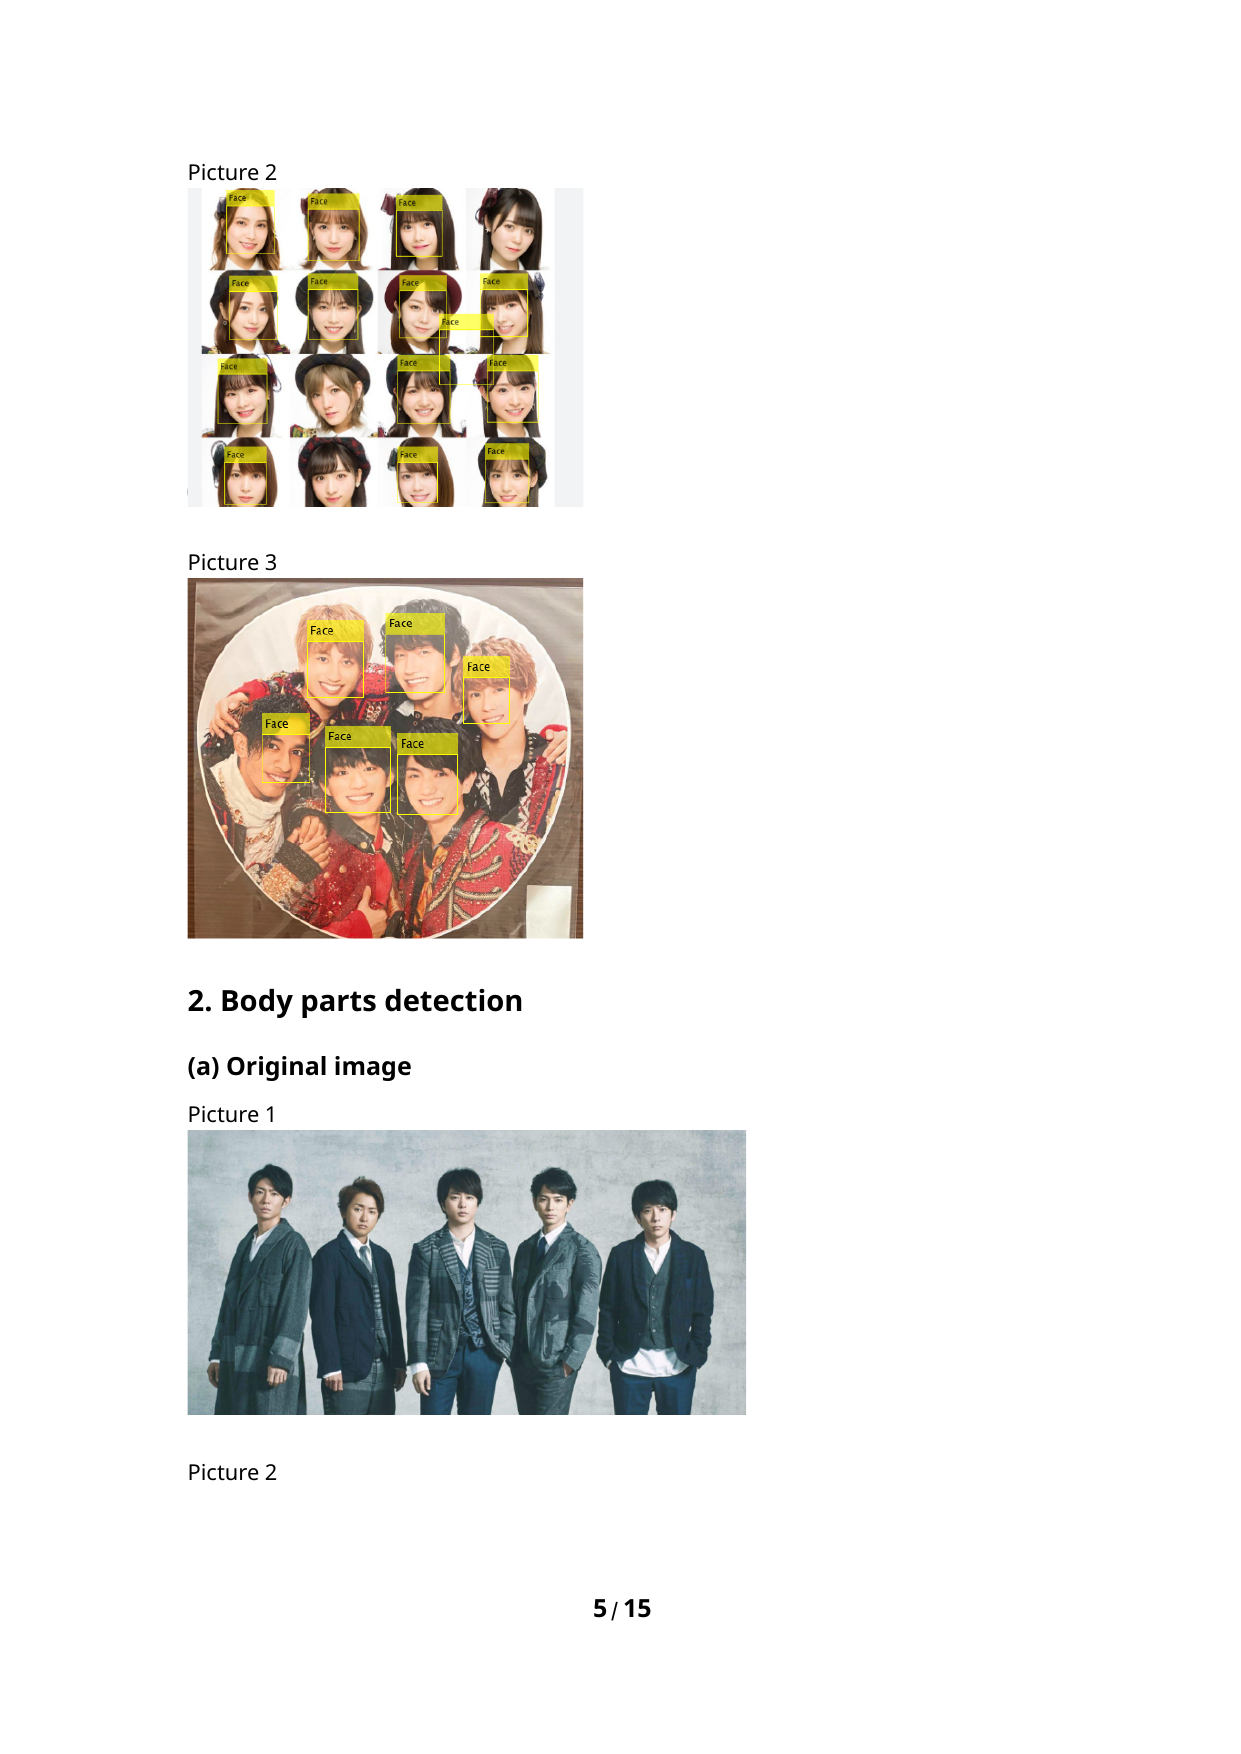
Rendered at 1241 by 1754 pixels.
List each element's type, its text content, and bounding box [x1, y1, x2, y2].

text 2. Body parts detection [187, 968, 1053, 1033]
picture [187, 1130, 747, 1415]
picture [187, 578, 584, 939]
picture [187, 188, 584, 507]
text Picture 3 [187, 546, 1053, 578]
text (a) Original image [187, 1033, 1053, 1098]
text Picture 2 [187, 1456, 1053, 1488]
text Picture 2 [187, 156, 1053, 188]
text Picture 1 [187, 1098, 1053, 1131]
